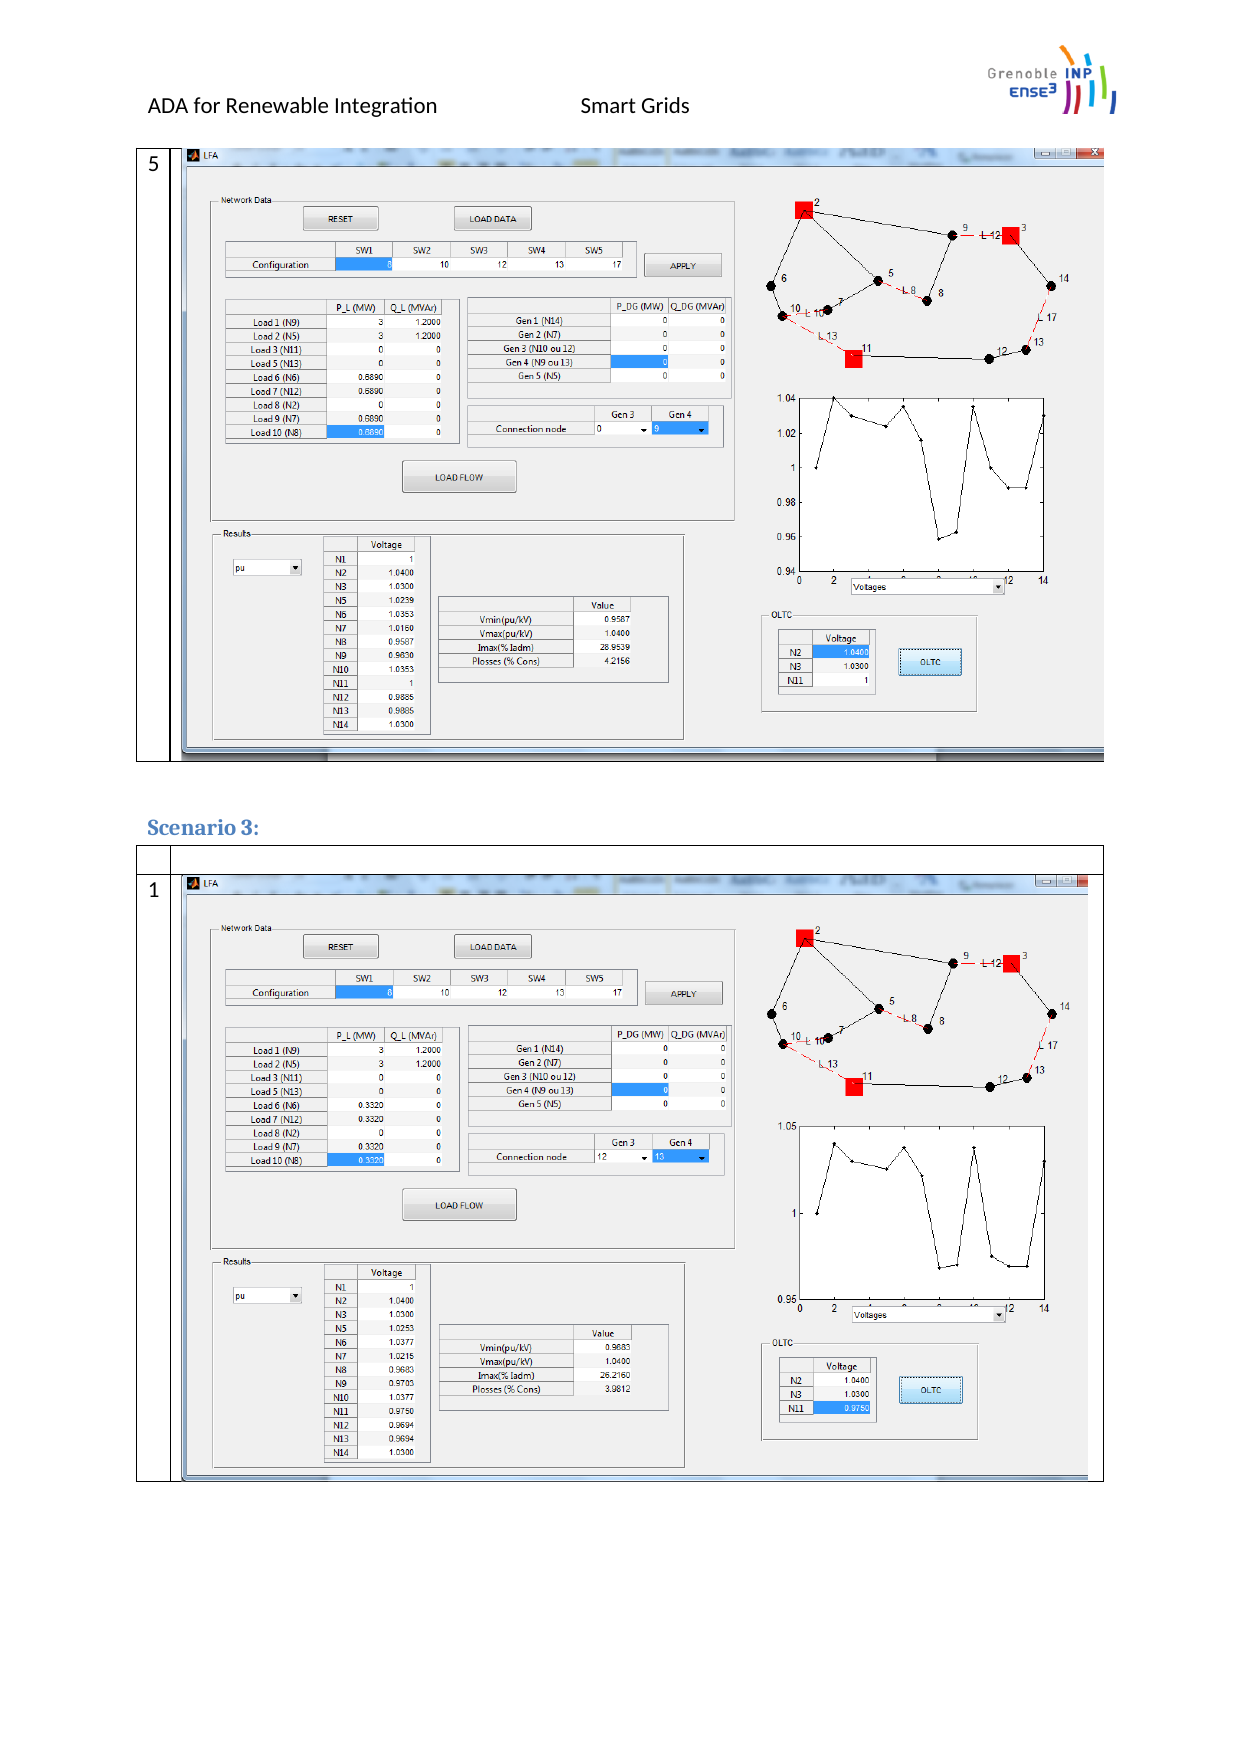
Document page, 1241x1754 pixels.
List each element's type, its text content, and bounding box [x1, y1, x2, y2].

table_cell [1088, 875, 1103, 1481]
table_cell [171, 149, 181, 761]
table_cell 5 [137, 149, 169, 761]
table_header [171, 846, 1103, 874]
table_cell [171, 875, 181, 1481]
subtitle Scenario 3: [148, 815, 1093, 841]
picture [181, 875, 1088, 1482]
table_cell 1 [137, 875, 170, 1481]
table_header [137, 846, 170, 874]
picture [181, 148, 1104, 761]
